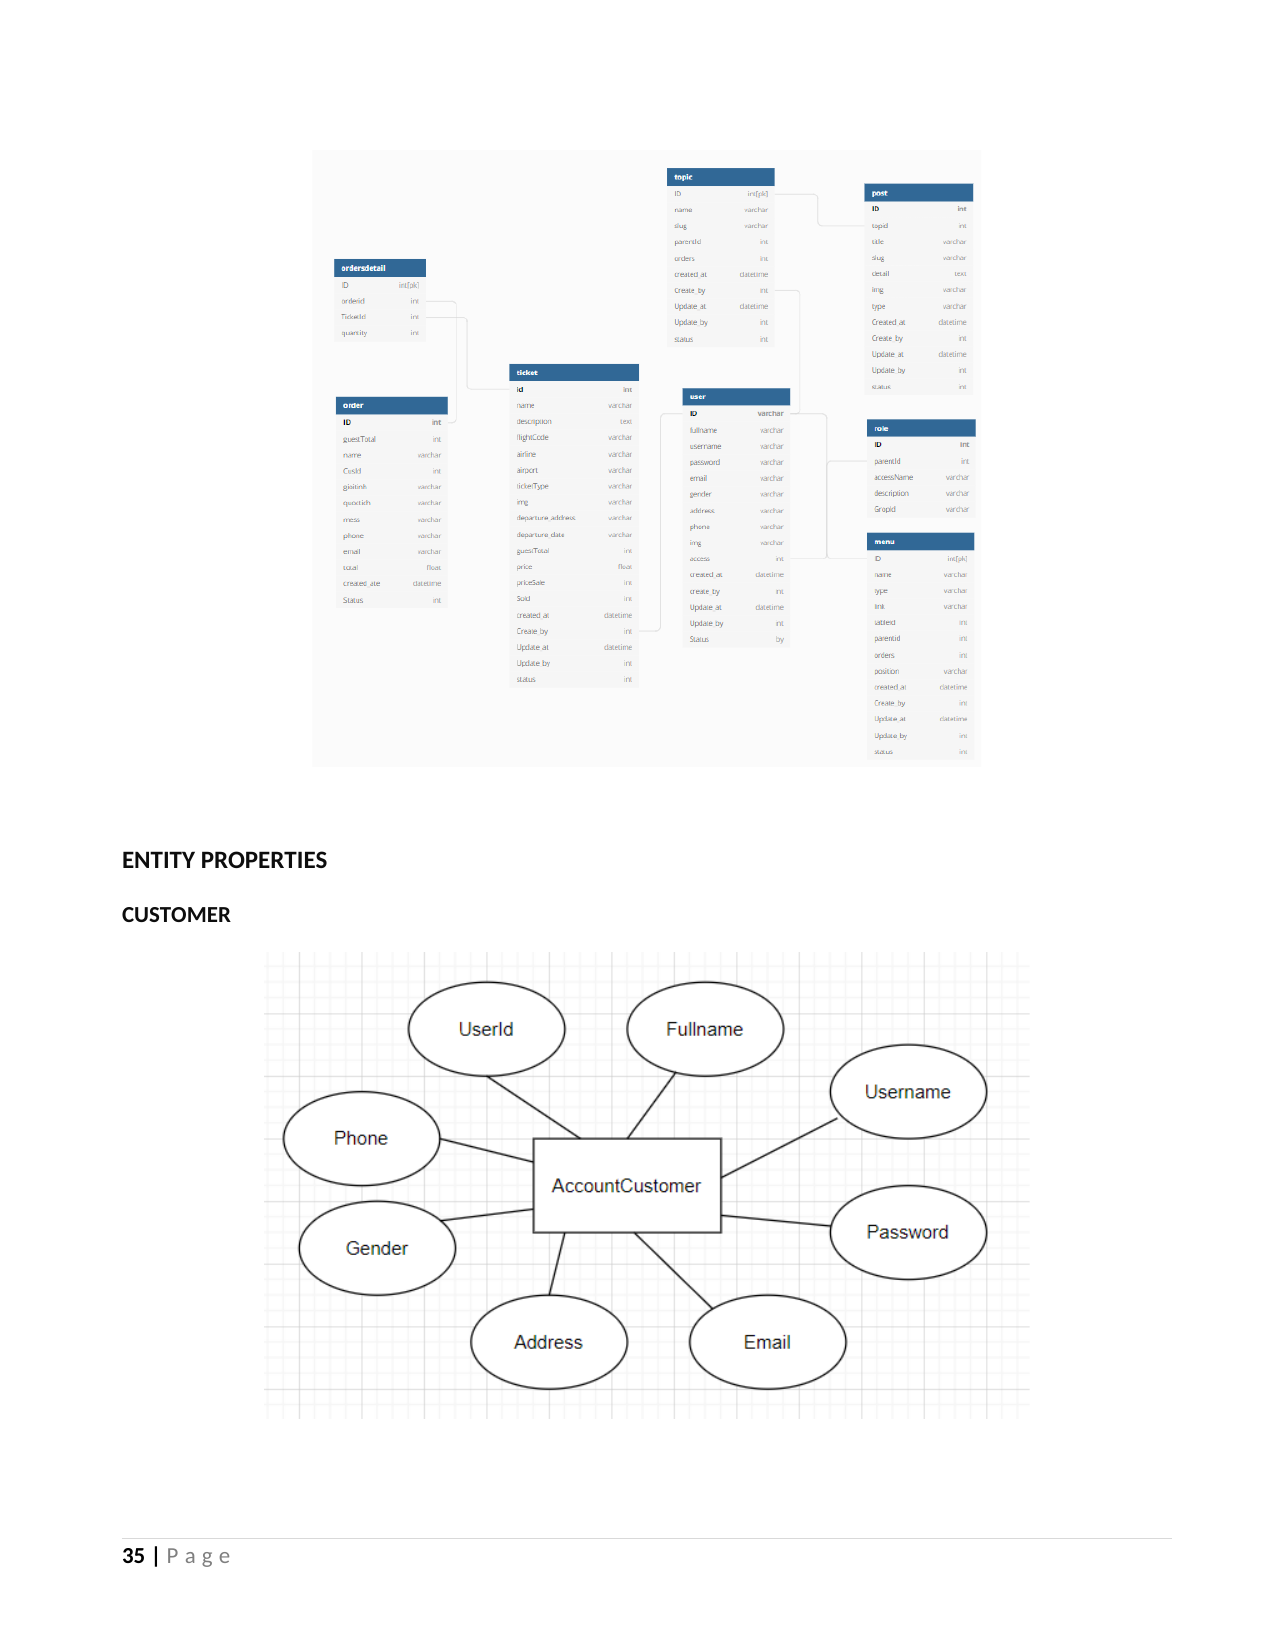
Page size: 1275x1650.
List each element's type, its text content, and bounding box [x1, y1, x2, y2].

subtitle Customer [122, 900, 1172, 928]
picture [312, 150, 982, 767]
subtitle ENTITY PROPERTIES [122, 844, 1172, 875]
picture [264, 952, 1030, 1419]
